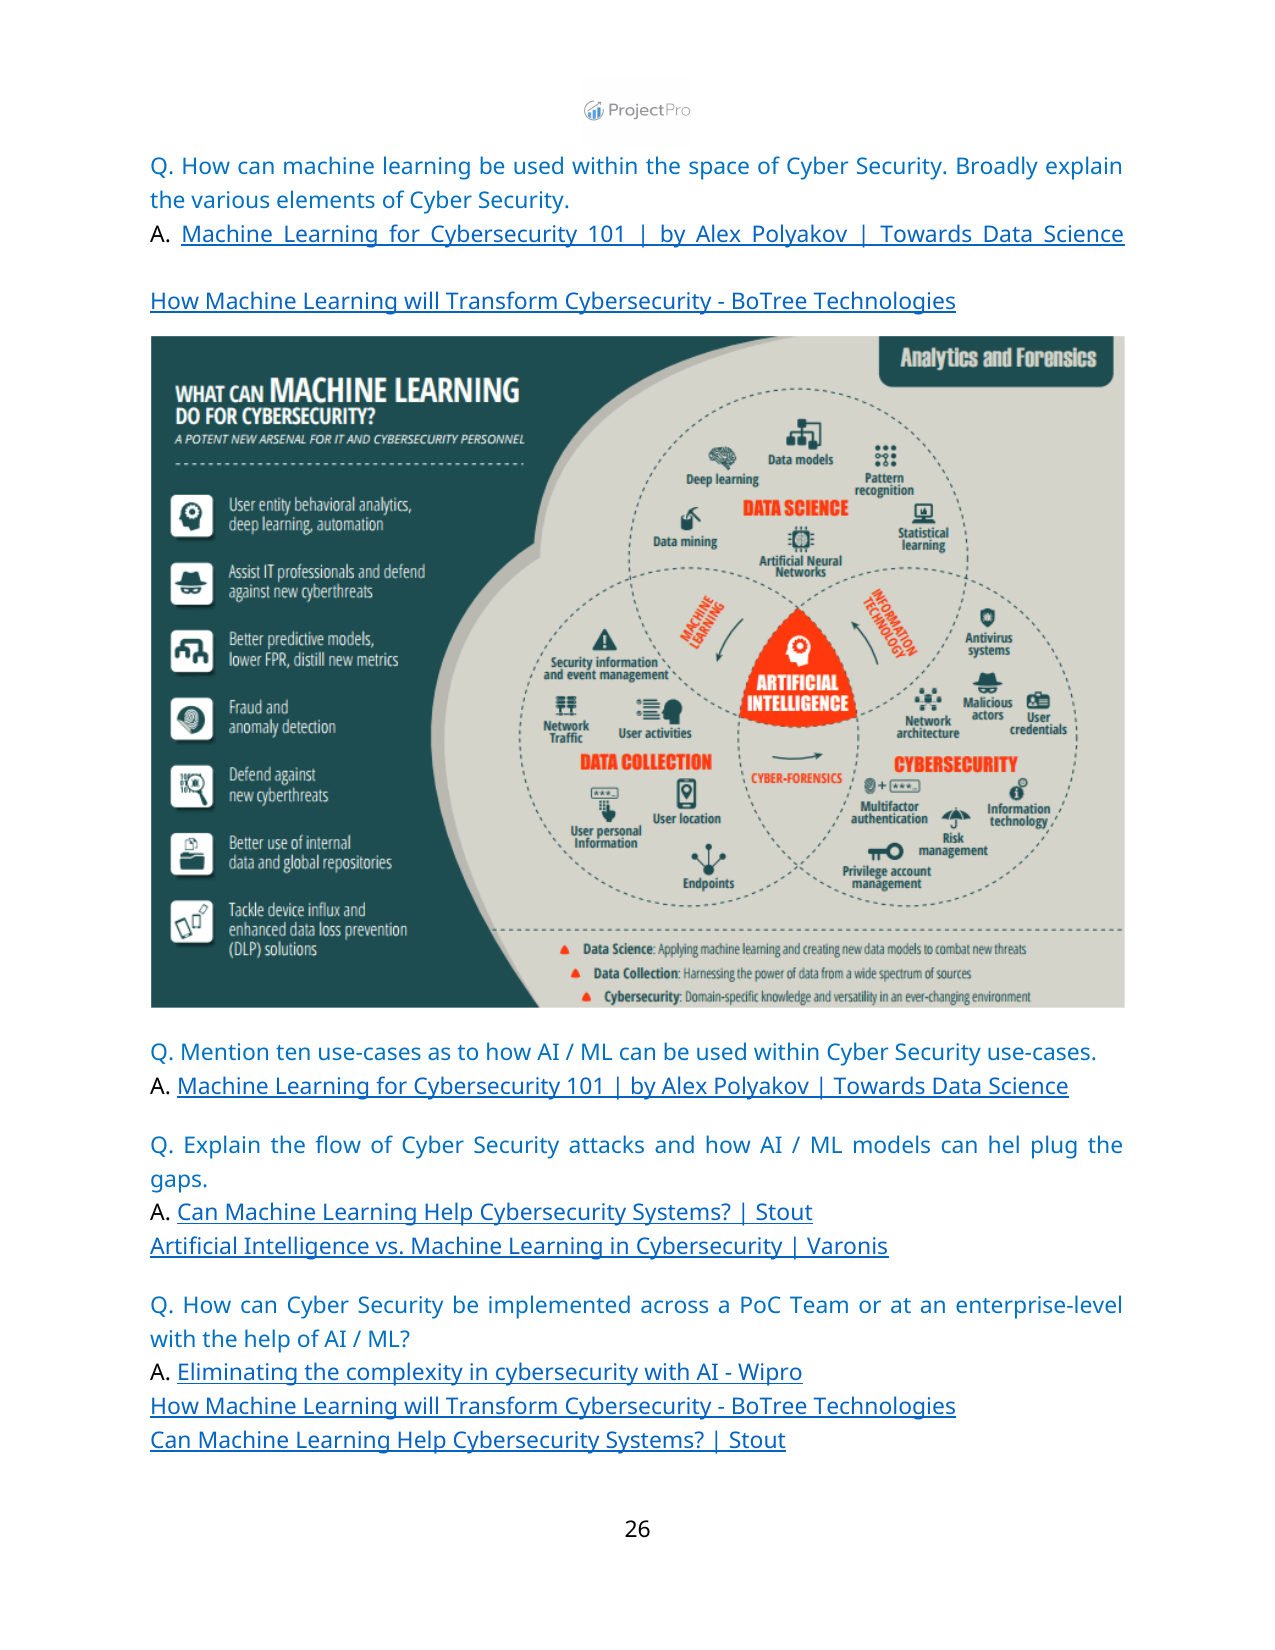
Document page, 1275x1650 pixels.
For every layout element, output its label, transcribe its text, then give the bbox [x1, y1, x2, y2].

text A. Can Machine Learning Help Cybersecurity Systems? | Stout Artificial Intelligence vs. Machine Learning in Cybersecurity | Varonis [150, 1196, 1125, 1261]
subtitle Q. How can machine learning be used within the space of Cyber Security. Broadly explain the various elements of Cyber Security. [150, 150, 1125, 215]
subtitle Q. How can Cyber Security be implemented across a PoC Team or at an enterprise-level with the help of AI / ML? [150, 1289, 1125, 1354]
picture [582, 75, 693, 149]
picture [150, 335, 1125, 1009]
text A. Machine Learning for Cybersecurity 101 | by Alex Polyakov | Towards Data Science How Machine Learning will Transform Cybersecurity - BoTree Technologies [150, 217, 1125, 316]
text A. Machine Learning for Cybersecurity 101 | by Alex Polyakov | Towards Data Science [150, 1070, 1125, 1101]
subtitle Q. Mention ten use-cases as to how AI / ML can be used within Cyber Security use-cases. [150, 1036, 1125, 1068]
subtitle Q. Explain the flow of Cyber Security attacks and how AI / ML models can hel plug the gaps. [150, 1129, 1125, 1194]
text A. Eliminating the complexity in cybersecurity with AI - Wipro How Machine Learning will Transform Cybersecurity - BoTree Technologies Can Machine Learning Help Cybersecurity Systems? | Stout [150, 1356, 1125, 1455]
